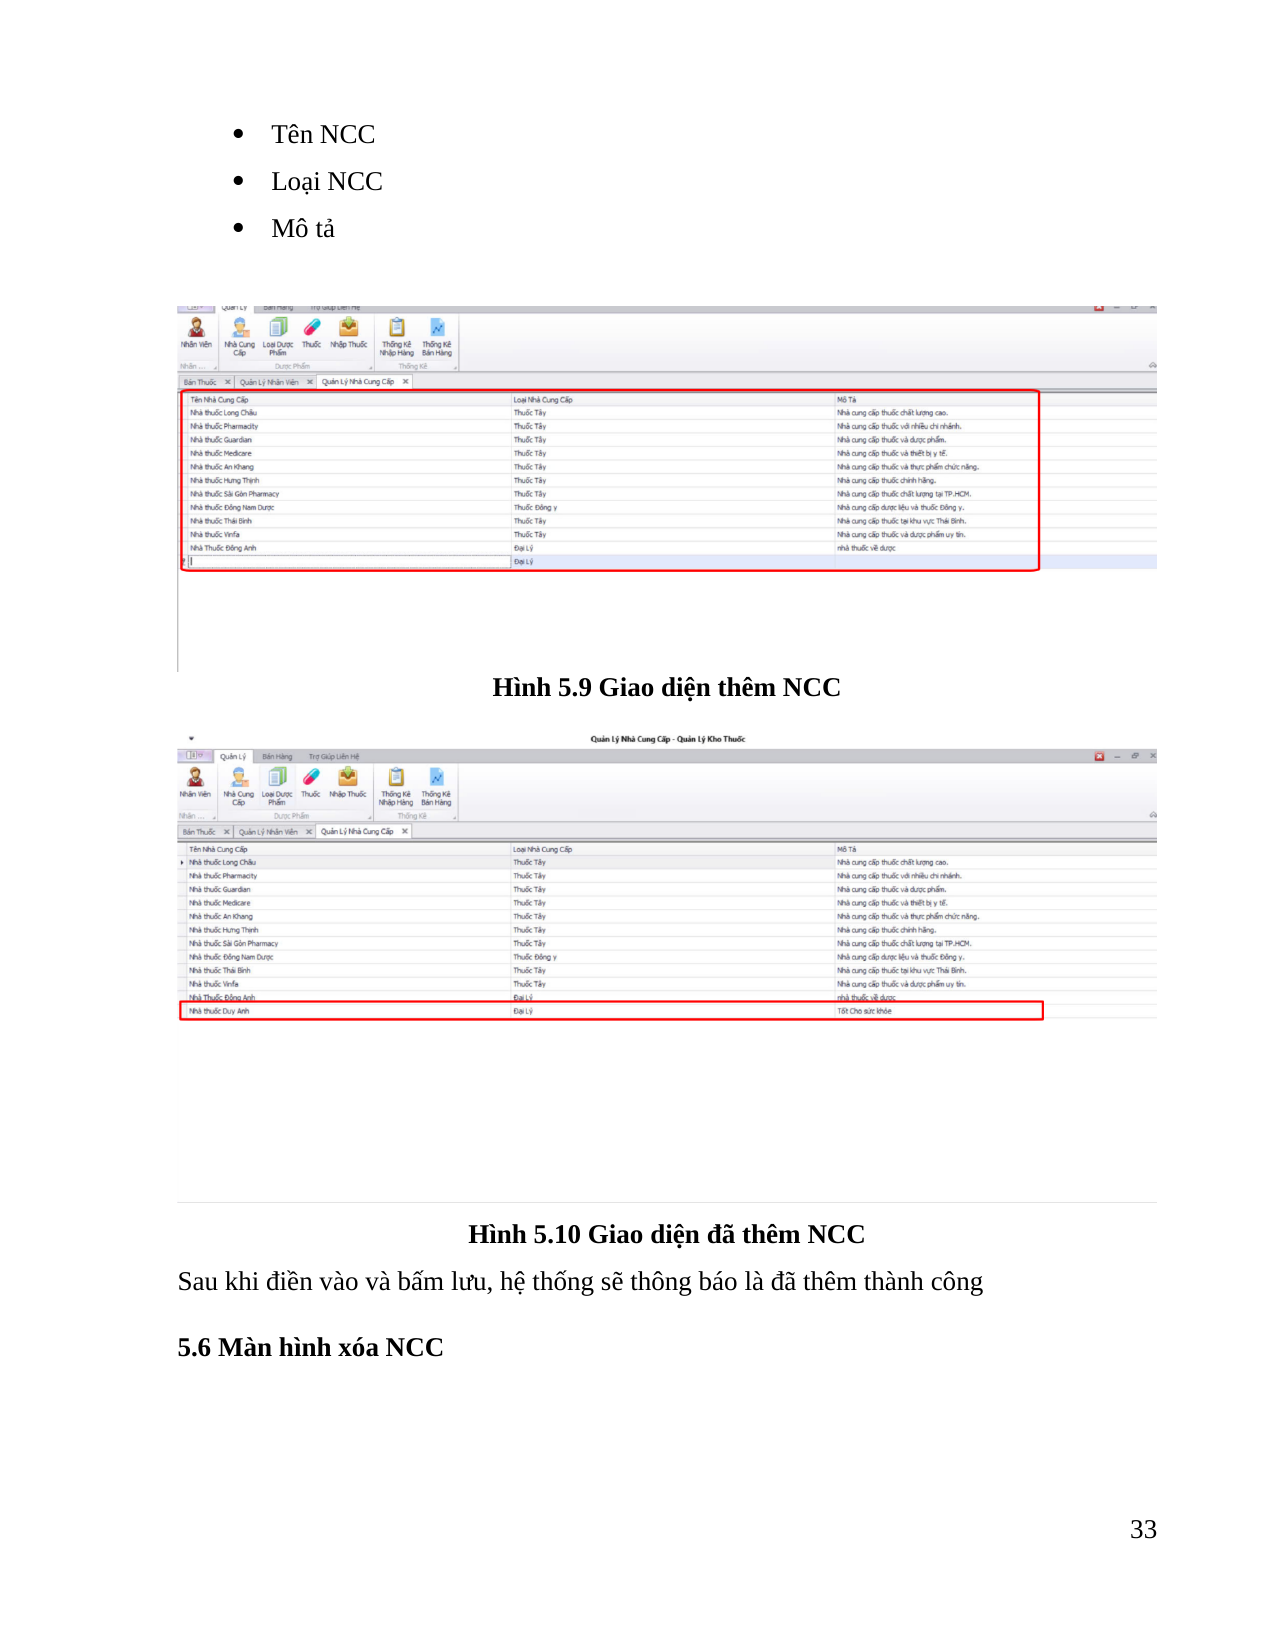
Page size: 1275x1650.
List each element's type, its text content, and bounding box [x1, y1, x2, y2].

picture [177, 733, 1157, 1203]
text Hình 5.9 Giao diện thêm NCC [177, 672, 1157, 702]
text Sau khi điền vào và bấm lưu, hệ thống sẽ thông báo là đã thêm thành công [177, 1265, 1157, 1296]
text Hình 5.10 Giao diện đã thêm NCC [177, 1218, 1157, 1249]
list Mô tả [233, 212, 1157, 243]
list Tên NCC [233, 118, 1157, 149]
list Loại NCC [233, 165, 1157, 196]
picture [177, 306, 1157, 672]
subtitle 5.6 Màn hình xóa NCC [177, 1331, 1157, 1362]
